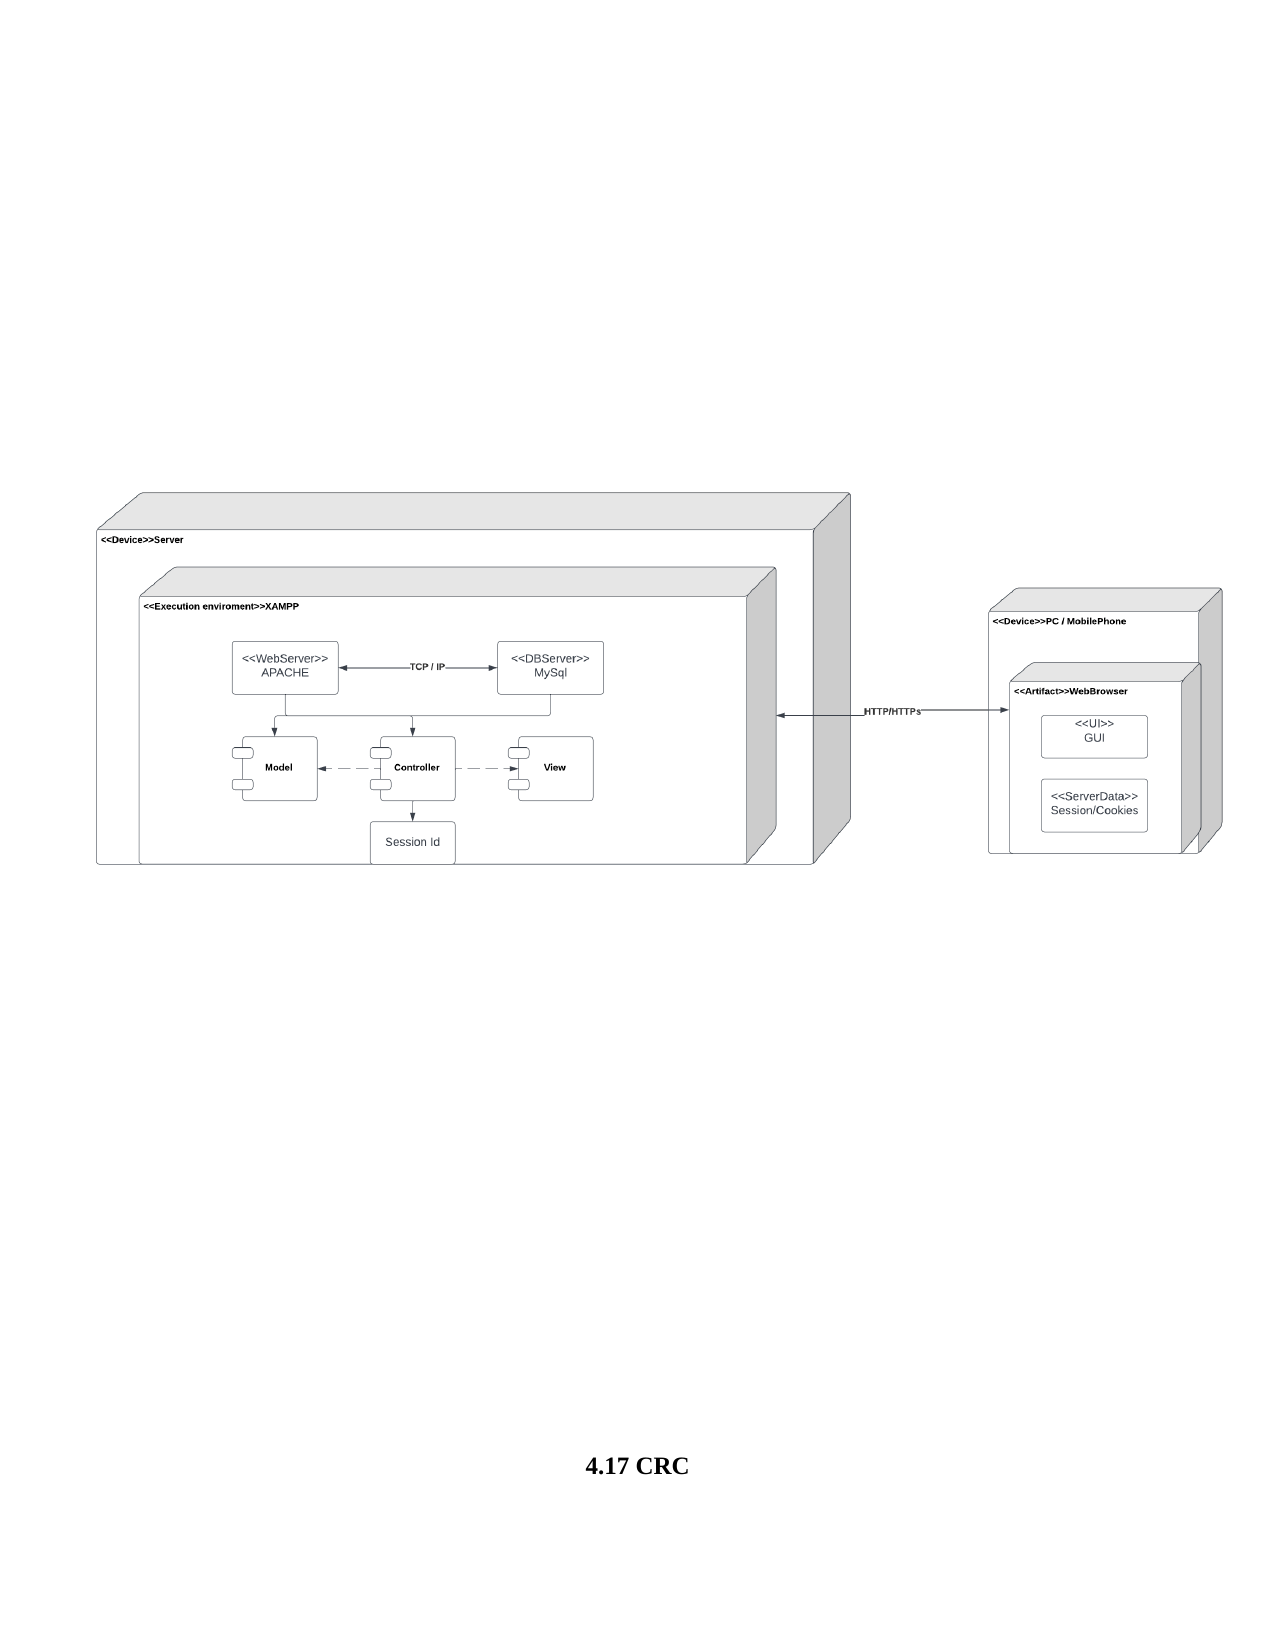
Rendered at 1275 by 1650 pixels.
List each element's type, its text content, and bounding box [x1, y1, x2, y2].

picture [75, 471, 1243, 885]
text 4.17 CRC [75, 1451, 1200, 1480]
